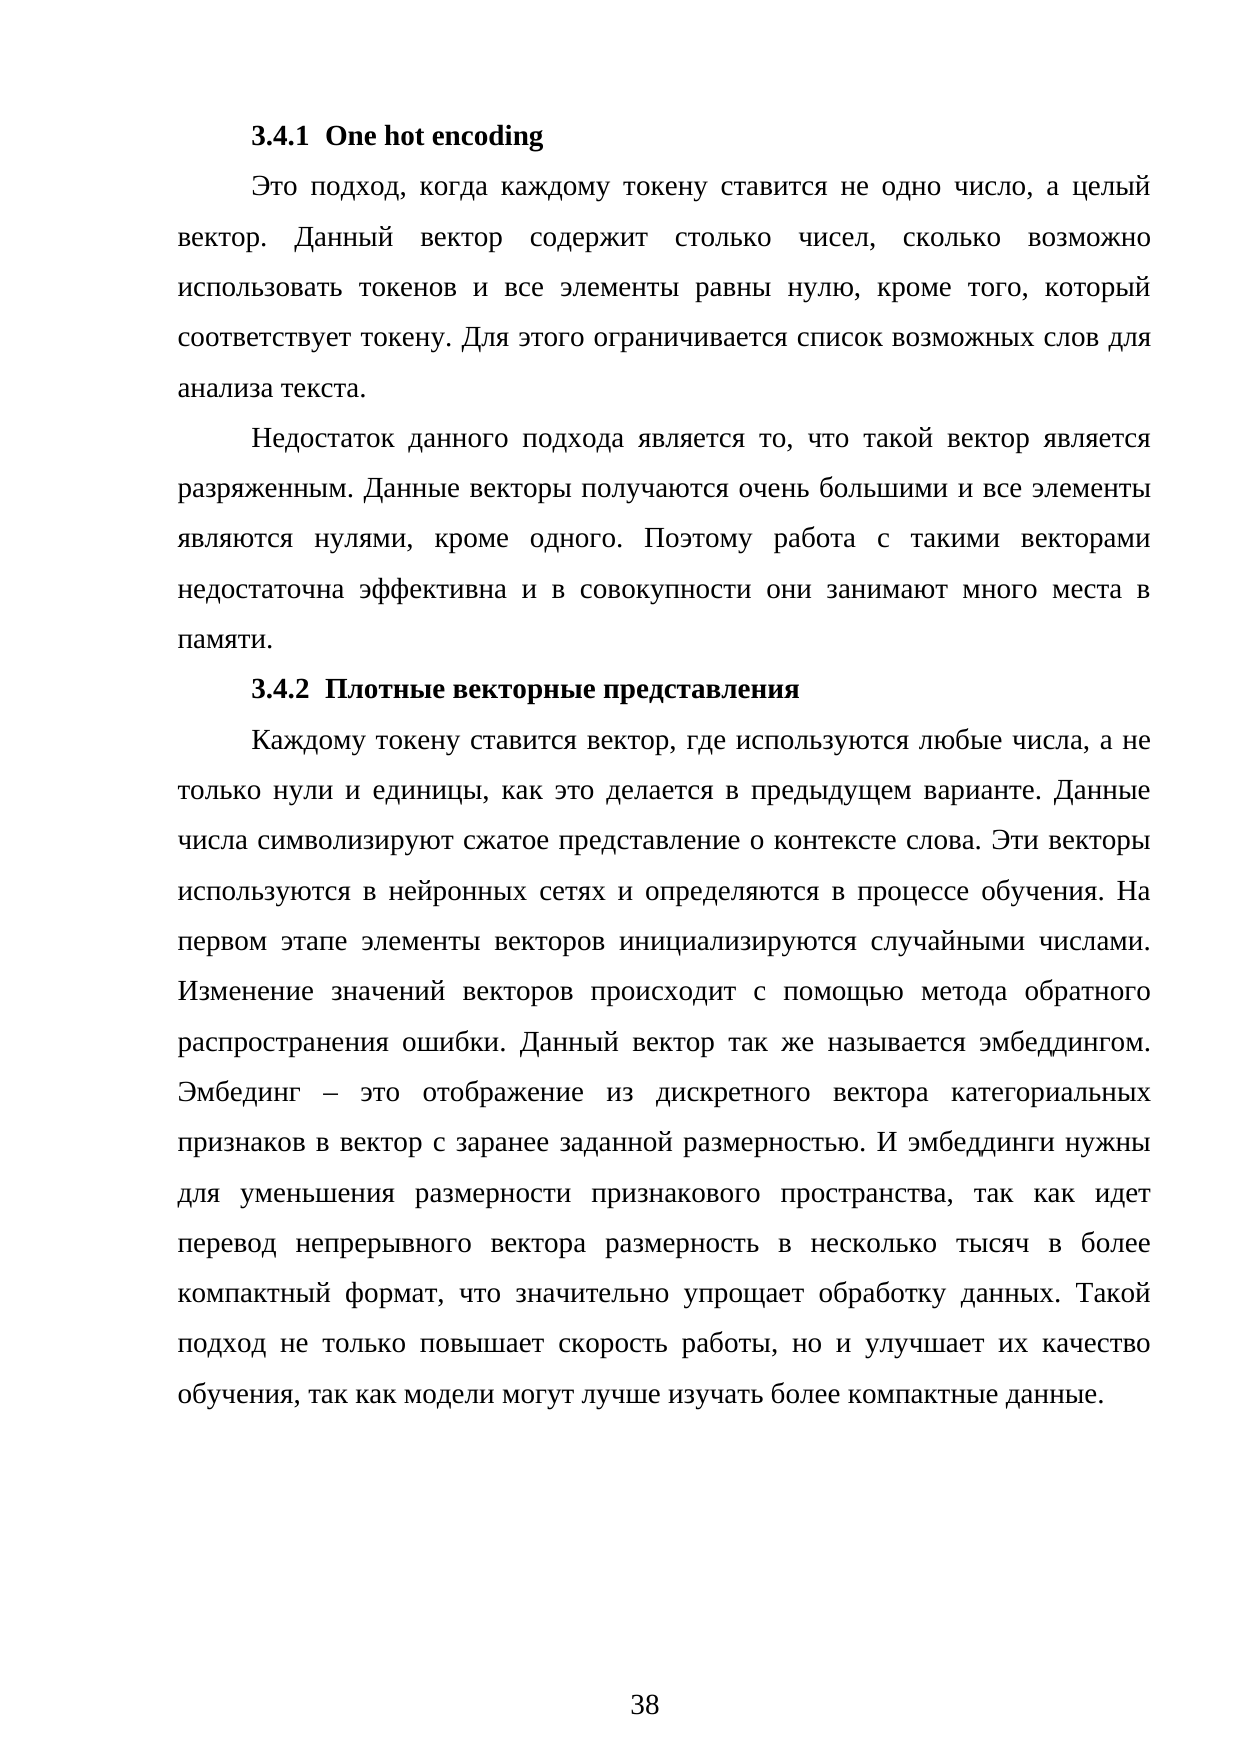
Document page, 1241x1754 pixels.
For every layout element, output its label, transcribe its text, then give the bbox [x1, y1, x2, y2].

text Недостаток данного подхода является то, что такой вектор является разряженным. Данные векторы получаются очень большими и все элементы являются нулями, кроме одного. Поэтому работа с такими векторами недостаточна эффективна и в совокупности они занимают много места в памяти. [177, 420, 1152, 655]
subtitle Плотные векторные представления [217, 672, 1152, 705]
text Каждому токену ставится вектор, где используются любые числа, а не только нули и единицы, как это делается в предыдущем варианте. Данные числа символизируют сжатое представление о контексте слова. Эти векторы используются в нейронных сетях и определяются в процессе обучения. На первом этапе элементы векторов инициализируются случайными числами. Изменение значений векторов происходит с помощью метода обратного распространения ошибки. Данный вектор так же называется эмбеддингом. Эмбединг – это отображение из дискретного вектора категориальных признаков в вектор с заранее заданной размерностью. И эмбеддинги нужны для уменьшения размерности признакового пространства, так как идет перевод непрерывного вектора размерность в несколько тысяч в более компактный формат, что значительно упрощает обработку данных. Такой подход не только повышает скорость работы, но и улучшает их качество обучения, так как модели могут лучше изучать более компактные данные. [177, 722, 1152, 1409]
subtitle One hot encoding [217, 118, 1152, 152]
text Это подход, когда каждому токену ставится не одно число, а целый вектор. Данный вектор содержит столько чисел, сколько возможно использовать токенов и все элементы равны нулю, кроме того, который соответствует токену. Для этого ограничивается список возможных слов для анализа текста. [177, 168, 1152, 403]
